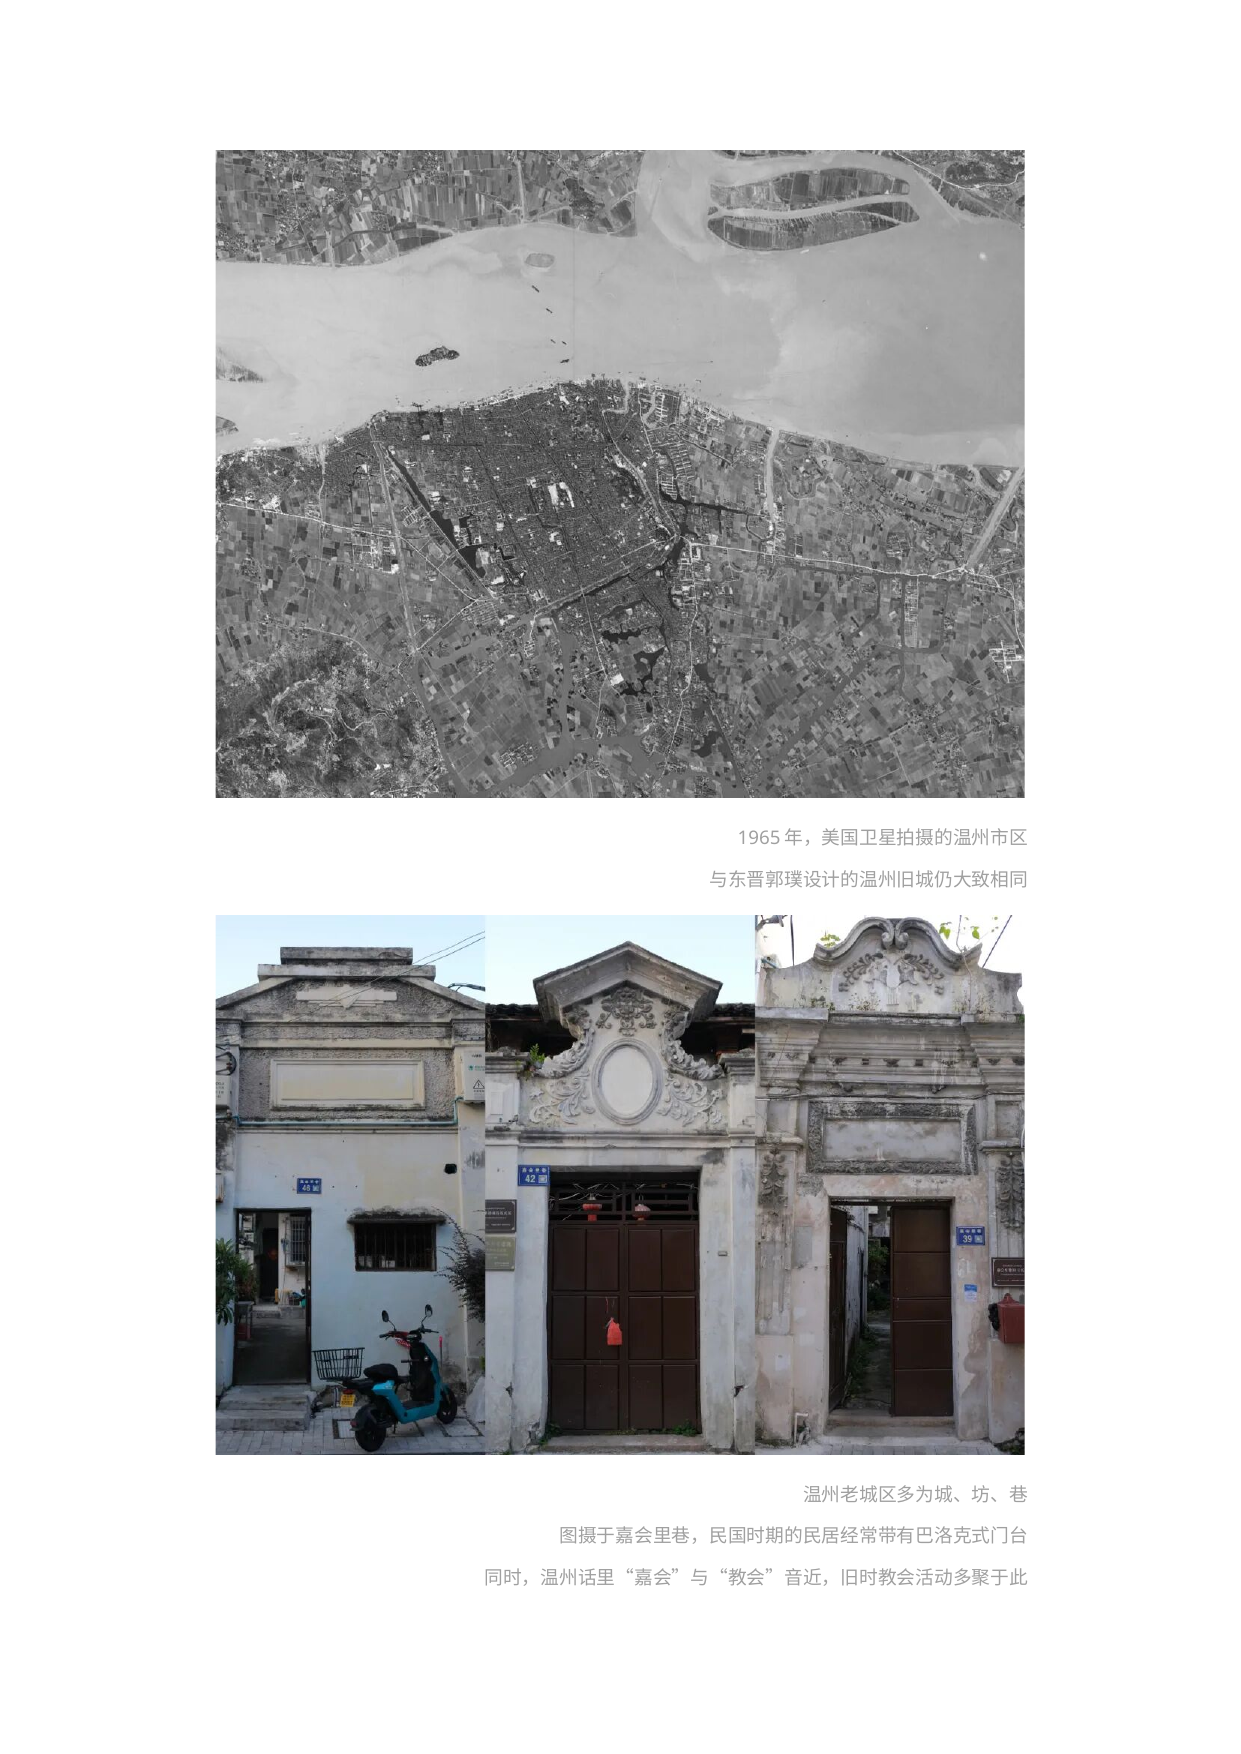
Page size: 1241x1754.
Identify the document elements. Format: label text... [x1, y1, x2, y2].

picture [215, 915, 1025, 1455]
text 图摄于嘉会里巷，民国时期的民居经常带有巴洛克式门台 [212, 1521, 1028, 1548]
text 与东晋郭璞设计的温州旧城仍大致相同 [212, 864, 1028, 892]
text 温州老城区多为城、坊、巷 [212, 1479, 1028, 1507]
text 1965年，美国卫星拍摄的温州市区 [212, 823, 1028, 850]
text 同时，温州话里“嘉会”与“教会”音近，旧时教会活动多聚于此 [212, 1563, 1028, 1590]
picture [215, 150, 1025, 798]
